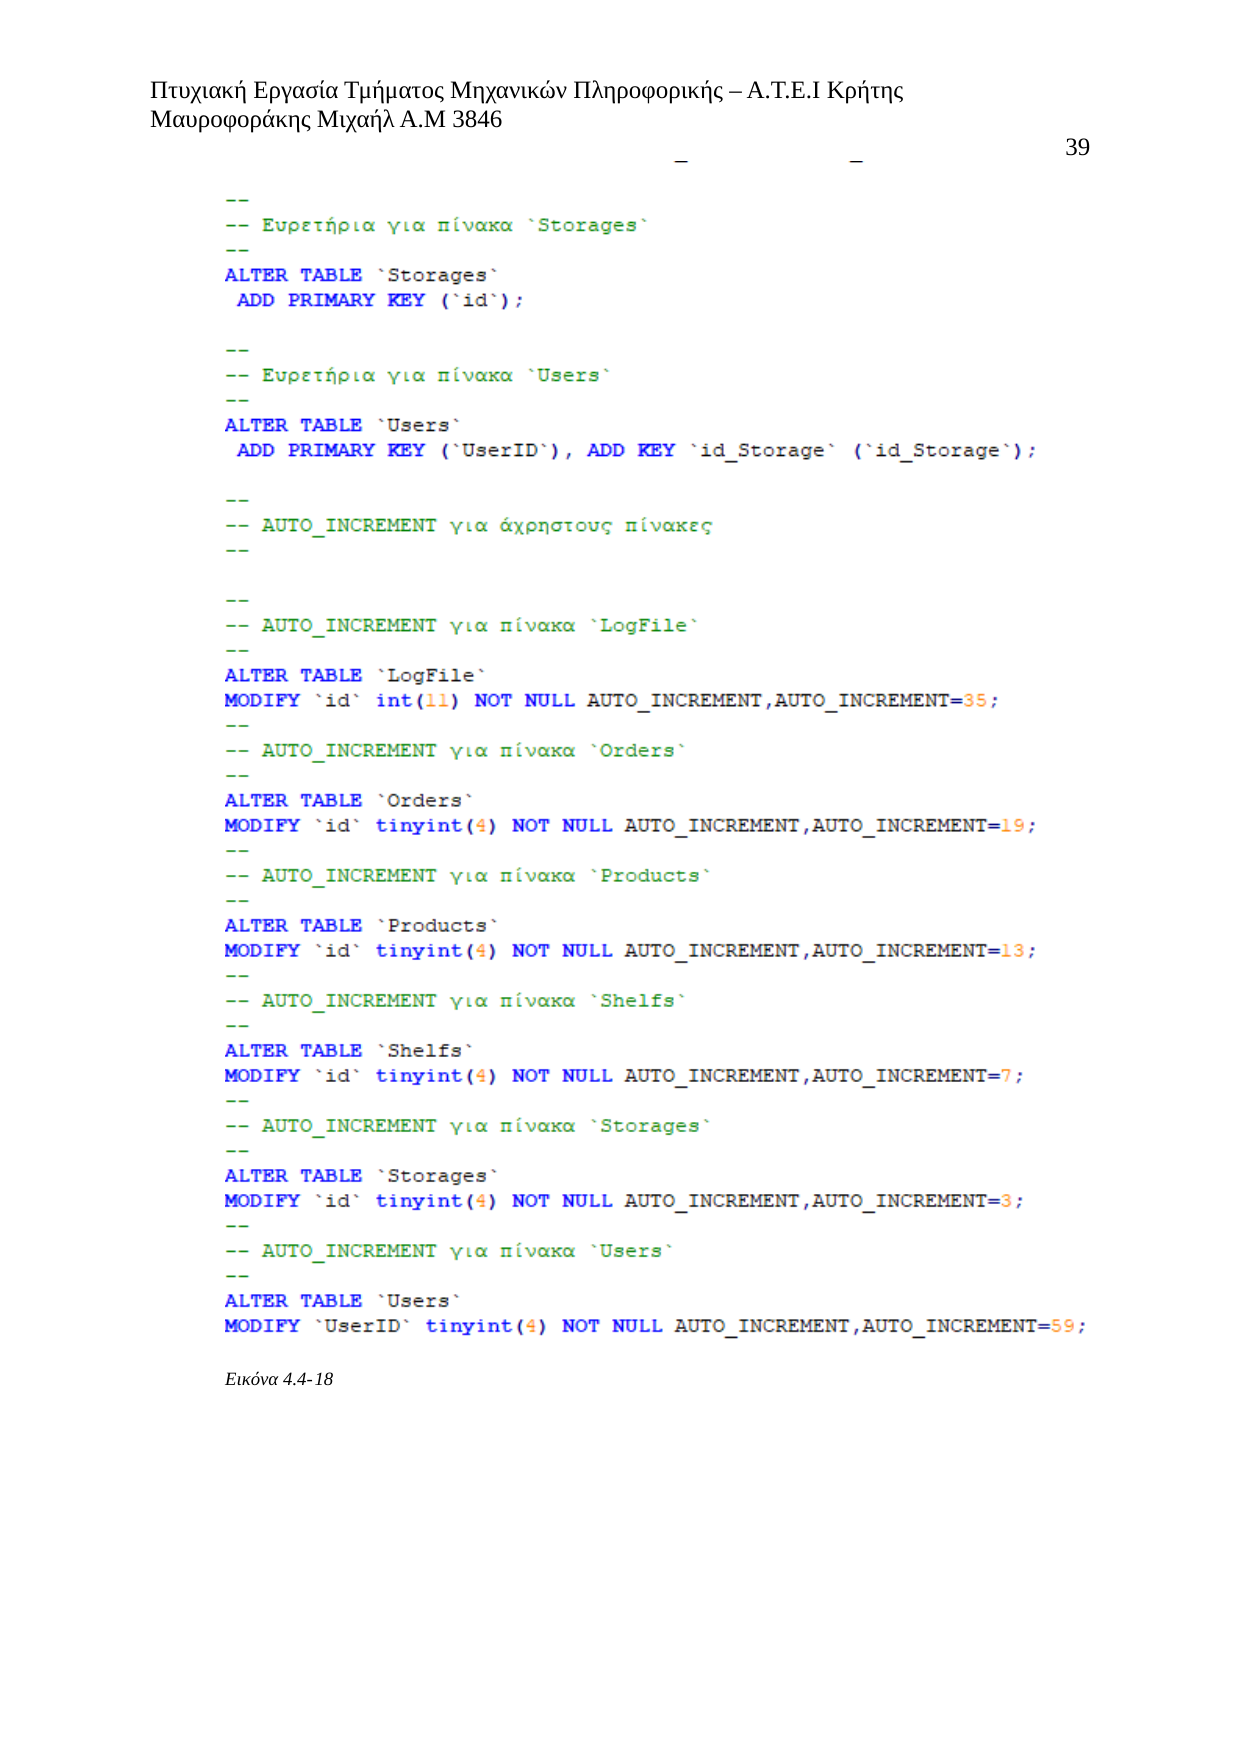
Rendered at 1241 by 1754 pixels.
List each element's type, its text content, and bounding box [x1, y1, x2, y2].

picture [225, 161, 1113, 1340]
